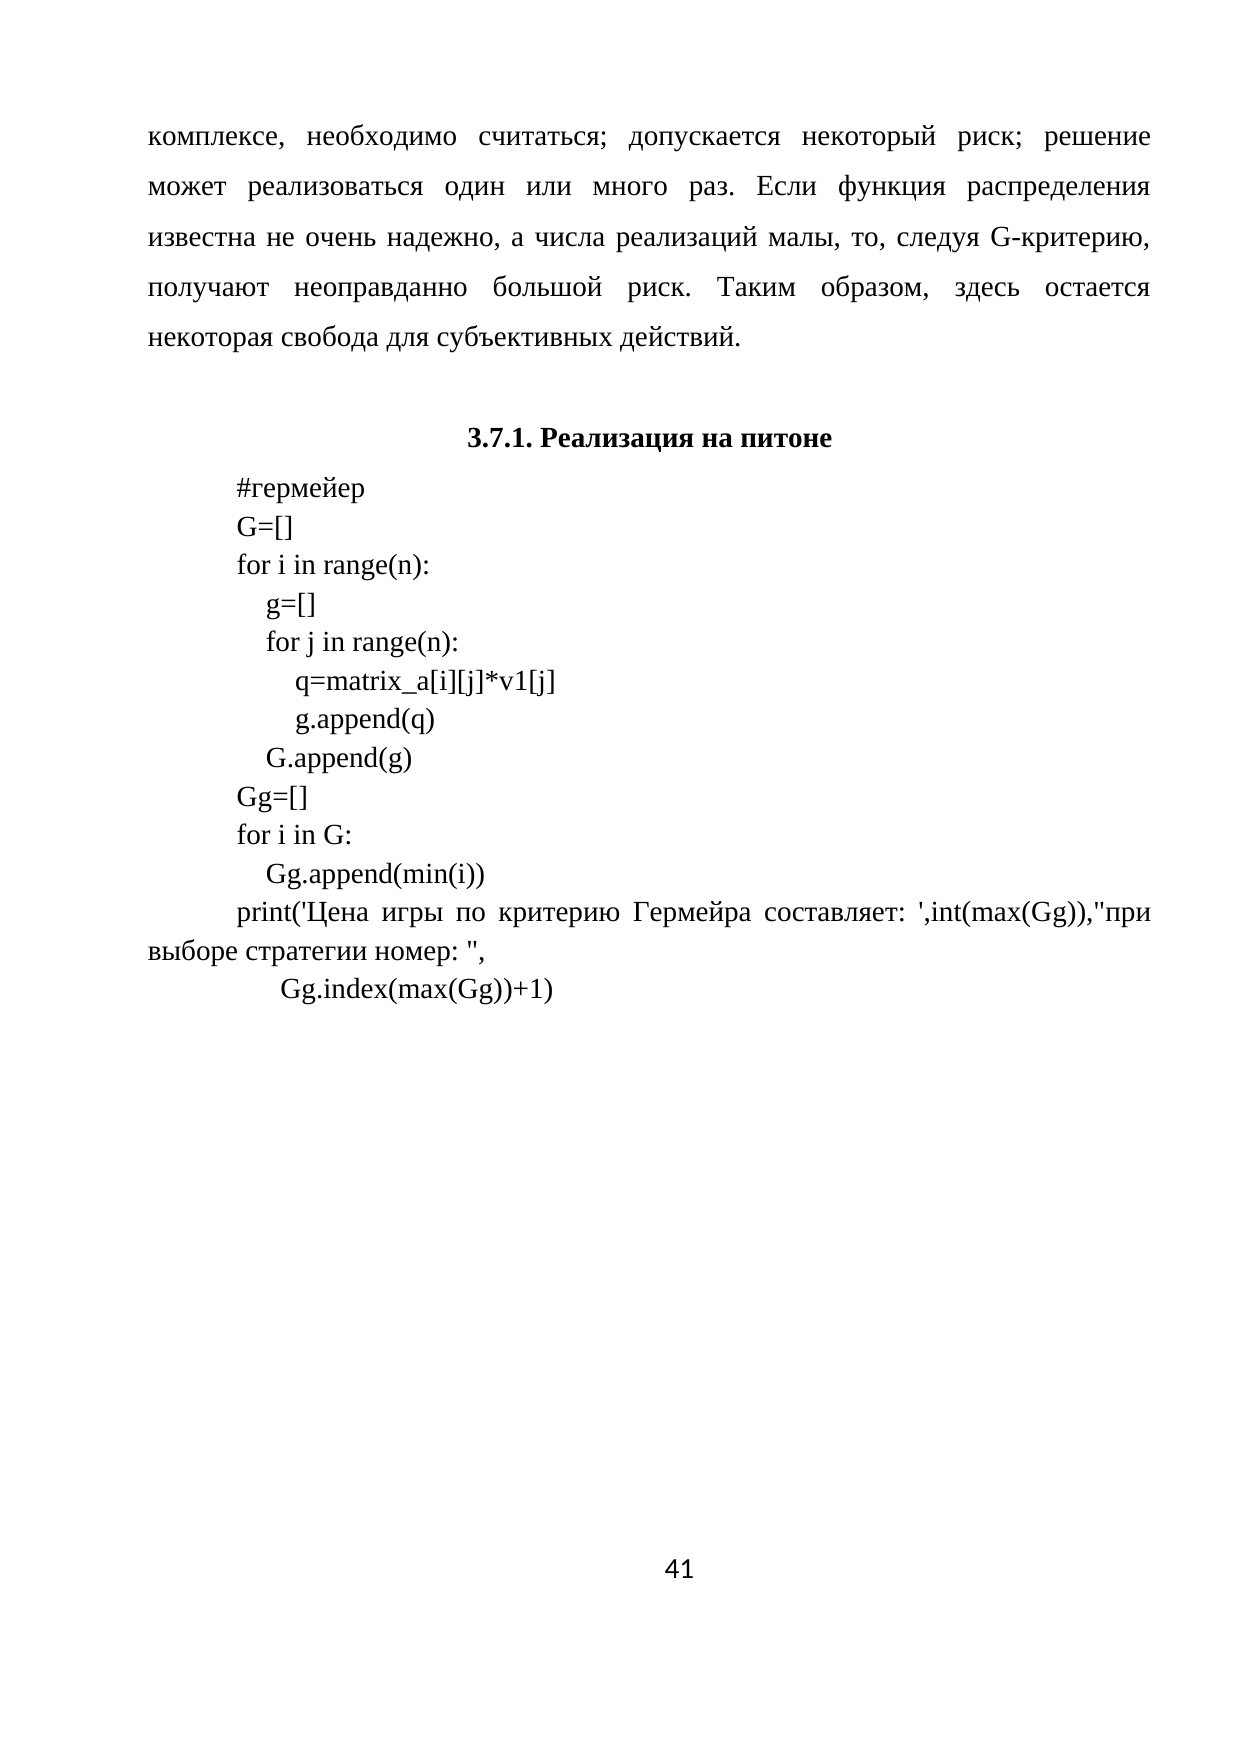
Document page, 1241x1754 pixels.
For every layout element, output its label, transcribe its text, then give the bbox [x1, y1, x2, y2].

text #гермейер [148, 470, 1152, 504]
text 3.7.1. Реализация на питоне [148, 420, 1152, 453]
text Gg.append(min(i)) [148, 856, 1152, 889]
text G.append(g) [148, 740, 1152, 774]
text Gg=[] [148, 779, 1152, 812]
text for i in G: [148, 817, 1152, 851]
text for i in range(n): [148, 547, 1152, 581]
text g.append(q) [148, 702, 1152, 735]
text q=matrix_a[i][j]*v1[j] [148, 663, 1152, 697]
text g=[] [148, 586, 1152, 619]
text G=[] [148, 509, 1152, 542]
text Gg.index(max(Gg))+1) [148, 971, 1152, 1005]
text for j in range(n): [148, 624, 1152, 658]
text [148, 118, 1152, 353]
text print('Цена игры по критерию Гермейра составляет: ',int(max(Gg)),"при выборе стратегии номер: ", [148, 894, 1152, 966]
